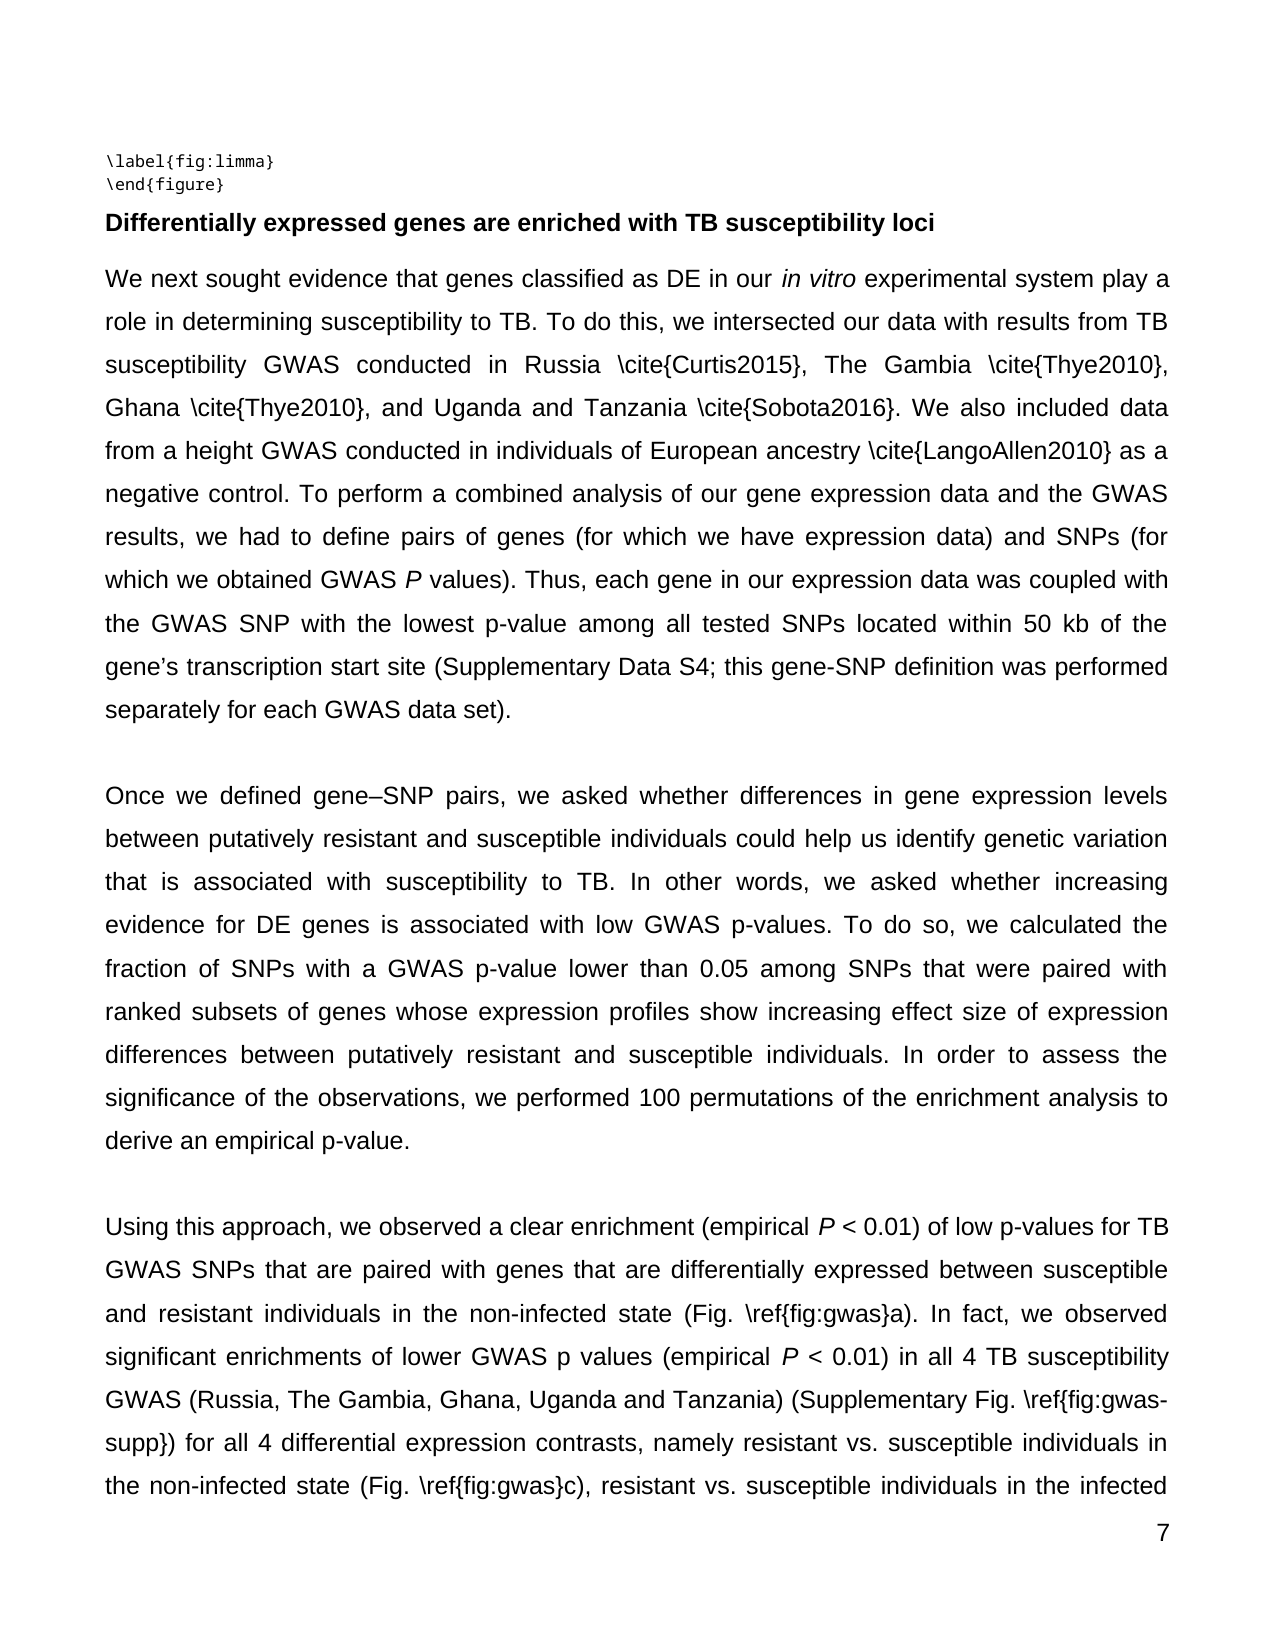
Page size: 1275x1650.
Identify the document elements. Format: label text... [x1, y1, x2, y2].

subtitle Differentially expressed genes are enriched with TB susceptibility loci [105, 208, 1170, 237]
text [105, 1212, 1170, 1500]
text We next sought evidence that genes classified as DE in our in vitro experimental system play a role in determining susceptibility to TB. To do this, we intersected our data with results from TB susceptibility GWAS conducted in Russia \cite{Curtis2015}, The Gambia \cite{Thye2010}, Ghana \cite{Thye2010}, and Uganda and Tanzania \cite{Sobota2016}. We also included data from a height GWAS conducted in individuals of European ancestry \cite{LangoAllen2010} as a negative control. To perform a combined analysis of our gene expression data and the GWAS results, we had to define pairs of genes (for which we have expression data) and SNPs (for which we obtained GWAS P values). Thus, each gene in our expression data was coupled with the GWAS SNP with the lowest p-value among all tested SNPs located within 50 kb of the gene’s transcription start site (Supplementary Data S4; this gene-SNP definition was performed separately for each GWAS data set). [105, 263, 1170, 723]
text \end{figure} [105, 173, 1170, 195]
text Once we defined gene–SNP pairs, we asked whether differences in gene expression levels between putatively resistant and susceptible individuals could help us identify genetic variation that is associated with susceptibility to TB. In other words, we asked whether increasing evidence for DE genes is associated with low GWAS p-values. To do so, we calculated the fraction of SNPs with a GWAS p-value lower than 0.05 among SNPs that were paired with ranked subsets of genes whose expression profiles show increasing effect size of expression differences between putatively resistant and susceptible individuals. In order to assess the significance of the observations, we performed 100 permutations of the enrichment analysis to derive an empirical p-value. [105, 781, 1170, 1155]
text \label{fig:limma} [105, 150, 1170, 173]
